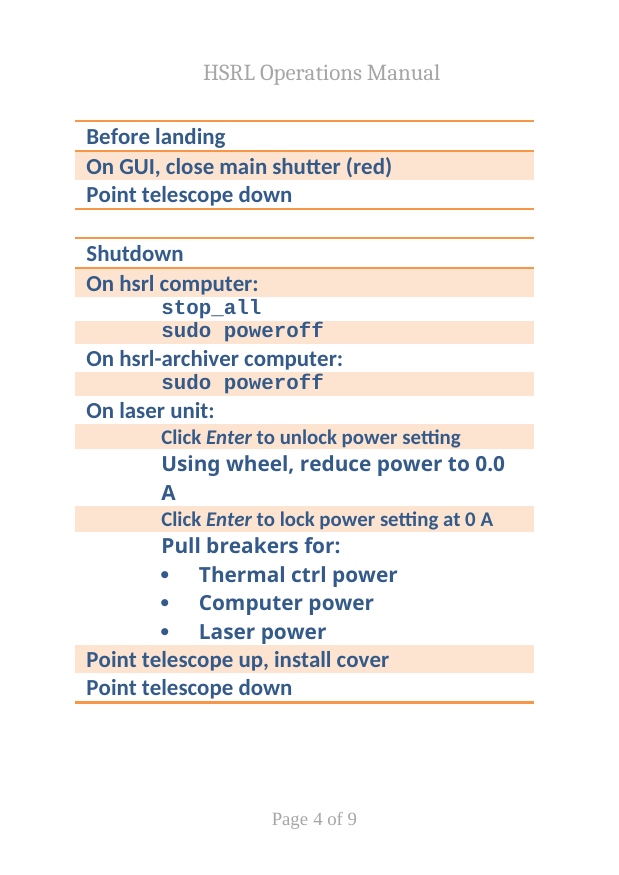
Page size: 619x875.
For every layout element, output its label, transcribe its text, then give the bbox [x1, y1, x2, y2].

table_cell On GUI, close main shutter (red) [75, 152, 534, 180]
table_cell sudo poweroff [75, 321, 534, 344]
table_cell On laser unit: [75, 396, 534, 424]
table_cell Using wheel, reduce power to 0.0 A [75, 449, 534, 506]
table_cell Click Enter to lock power setting at 0 A [75, 506, 534, 532]
table_cell Point telescope down [75, 180, 534, 208]
table_cell Click Enter to unlock power setting [75, 424, 534, 449]
table_cell Point telescope up, install cover [75, 645, 534, 673]
table_header Shutdown [75, 239, 534, 267]
table_cell Point telescope down [75, 673, 534, 701]
table_cell On hsrl computer: [75, 269, 534, 297]
table_header Before landing [75, 122, 534, 150]
table_cell stop_all [75, 297, 534, 321]
table_cell Pull breakers for: Thermal ctrl power Computer power Laser power [75, 532, 534, 645]
table_cell On hsrl-archiver computer: [75, 344, 534, 372]
table_cell sudo poweroff [75, 372, 534, 396]
